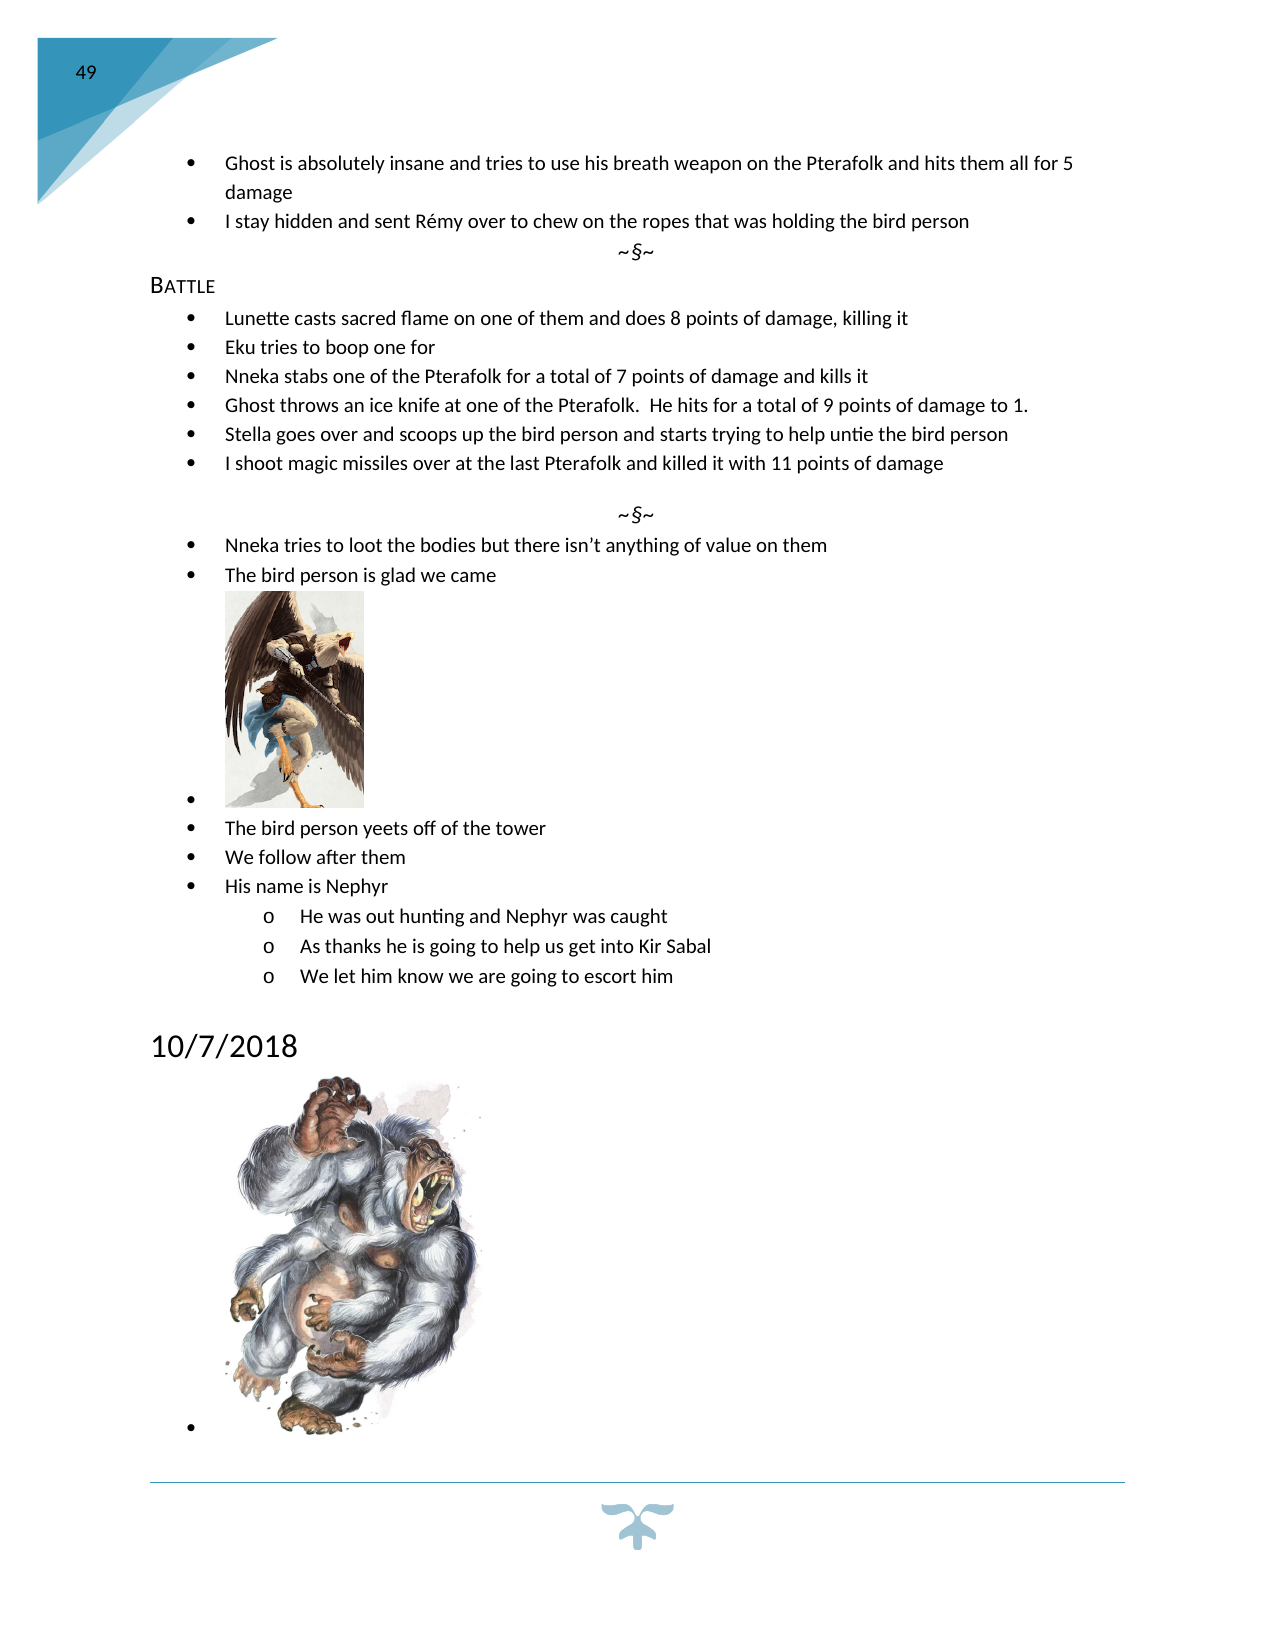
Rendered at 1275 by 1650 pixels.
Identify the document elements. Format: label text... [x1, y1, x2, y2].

subtitle ~§~ [150, 237, 1125, 266]
list The bird person yeets off of the tower [187, 815, 1125, 841]
list He was out hunting and Nephyr was caught [262, 903, 1125, 929]
list We let him know we are going to escort him [262, 964, 1125, 990]
list Lunette casts sacred flame on one of them and does 8 points of damage, killing it [187, 305, 1125, 330]
list I shoot magic missiles over at the last Pterafolk and killed it with 11 points of damage [187, 451, 1125, 476]
list Eku tries to boop one for [187, 334, 1125, 359]
subtitle Battle [150, 270, 1125, 300]
picture [37, 37, 279, 206]
list As thanks he is going to help us get into Kir Sabal [262, 933, 1125, 960]
list We follow after them [187, 844, 1125, 870]
subtitle ~§~ [150, 501, 1125, 528]
picture [225, 1076, 482, 1436]
subtitle 10/7/2018 [150, 1025, 1125, 1066]
list I stay hidden and sent Rémy over to chew on the ropes that was holding the bird person [187, 208, 1125, 234]
list Ghost throws an ice knife at one of the Pterafolk. He hits for a total of 9 points of damage to 1. [187, 392, 1125, 418]
list The bird person is glad we came [187, 562, 1125, 587]
list Nneka tries to loot the bodies but there isn’t anything of value on them [187, 533, 1125, 558]
list Nneka stabs one of the Pterafolk for a total of 7 points of damage and kills it [187, 363, 1125, 388]
list Stella goes over and scoops up the bird person and starts trying to help untie the bird person [187, 421, 1125, 447]
list Ghost is absolutely insane and tries to use his breath weapon on the Pterafolk and hits them all for 5 damage [187, 150, 1125, 204]
list His name is Nephyr [187, 874, 1125, 899]
picture [225, 591, 364, 808]
